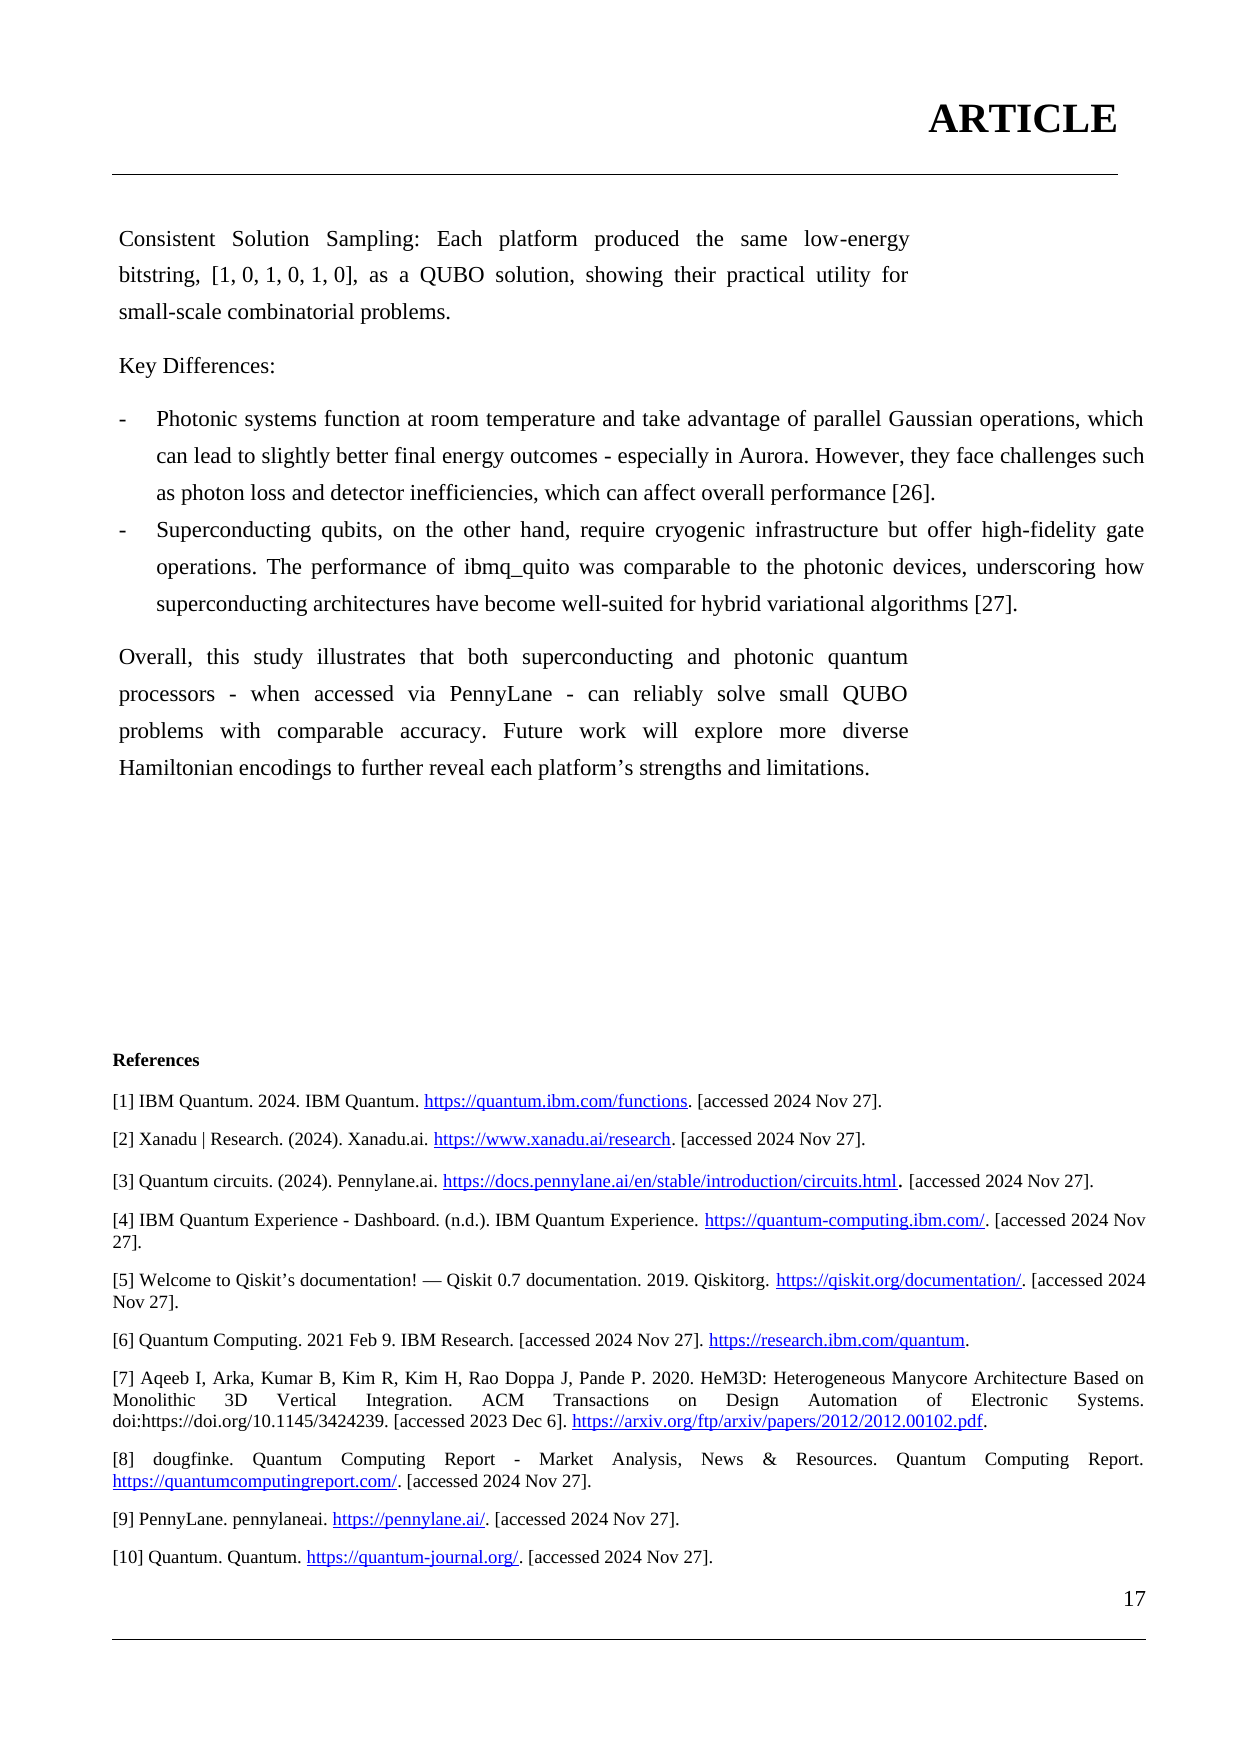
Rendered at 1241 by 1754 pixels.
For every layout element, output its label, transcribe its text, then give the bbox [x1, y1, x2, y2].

text [1] IBM Quantum. 2024. IBM Quantum. https://quantum.ibm.com/functions. [accessed 2024 Nov 27]. [112, 1090, 1146, 1111]
text [6] Quantum Computing. 2021 Feb 9. IBM Research. [accessed 2024 Nov 27]. https://research.ibm.com/quantum. [112, 1329, 1146, 1350]
text [5] Welcome to Qiskit’s documentation! — Qiskit 0.7 documentation. 2019. Qiskitorg. https://qiskit.org/documentation/. [accessed 2024 Nov 27]. [112, 1269, 1146, 1312]
text Key Differences: [118, 352, 909, 378]
text Consistent Solution Sampling: Each platform produced the same low‑energy bitstring, [1, 0, 1, 0, 1, 0], as a QUBO solution, showing their practical utility for small‑scale combinatorial problems. [118, 225, 909, 325]
text [3] Quantum circuits. (2024). Pennylane.ai. https://docs.pennylane.ai/en/stable/introduction/circuits.html. [accessed 2024 Nov 27]. [112, 1166, 1146, 1192]
text [10] Quantum. Quantum. https://quantum-journal.org/. [accessed 2024 Nov 27]. [112, 1546, 1146, 1568]
text [2] Xanadu | Research. (2024). Xanadu.ai. https://www.xanadu.ai/research. [accessed 2024 Nov 27]. [112, 1128, 1146, 1149]
list Superconducting qubits, on the other hand, require cryogenic infrastructure but offer high-fidelity gate operations. The performance of ibmq_quito was comparable to the photonic devices, underscoring how superconducting architectures have become well-suited for hybrid variational algorithms [27]. [118, 516, 1146, 616]
text [4] IBM Quantum Experience - Dashboard. (n.d.). IBM Quantum Experience. https://quantum-computing.ibm.com/. [accessed 2024 Nov 27]. [112, 1209, 1146, 1252]
list Photonic systems function at room temperature and take advantage of parallel Gaussian operations, which can lead to slightly better final energy outcomes - especially in Aurora. However, they face challenges such as photon loss and detector inefficiencies, which can affect overall performance [26]. [118, 406, 1146, 506]
text [9] PennyLane. pennylaneai. https://pennylane.ai/. [accessed 2024 Nov 27]. [112, 1508, 1146, 1530]
text References [112, 1046, 1146, 1071]
text [7] Aqeeb I, Arka, Kumar B, Kim R, Kim H, Rao Doppa J, Pande P. 2020. HeM3D: Heterogeneous Manycore Architecture Based on Monolithic 3D Vertical Integration. ACM Transactions on Design Automation of Electronic Systems. doi:https://doi.org/10.1145/3424239. [accessed 2023 Dec 6]. https://arxiv.org/ftp/arxiv/papers/2012/2012.00102.pdf. [112, 1367, 1146, 1432]
text Overall, this study illustrates that both superconducting and photonic quantum processors - when accessed via PennyLane - can reliably solve small QUBO problems with comparable accuracy. Future work will explore more diverse Hamiltonian encodings to further reveal each platform’s strengths and limitations. [118, 643, 909, 780]
text [8] dougfinke. Quantum Computing Report - Market Analysis, News & Resources. Quantum Computing Report. https://quantumcomputingreport.com/. [accessed 2024 Nov 27]. [112, 1448, 1146, 1491]
